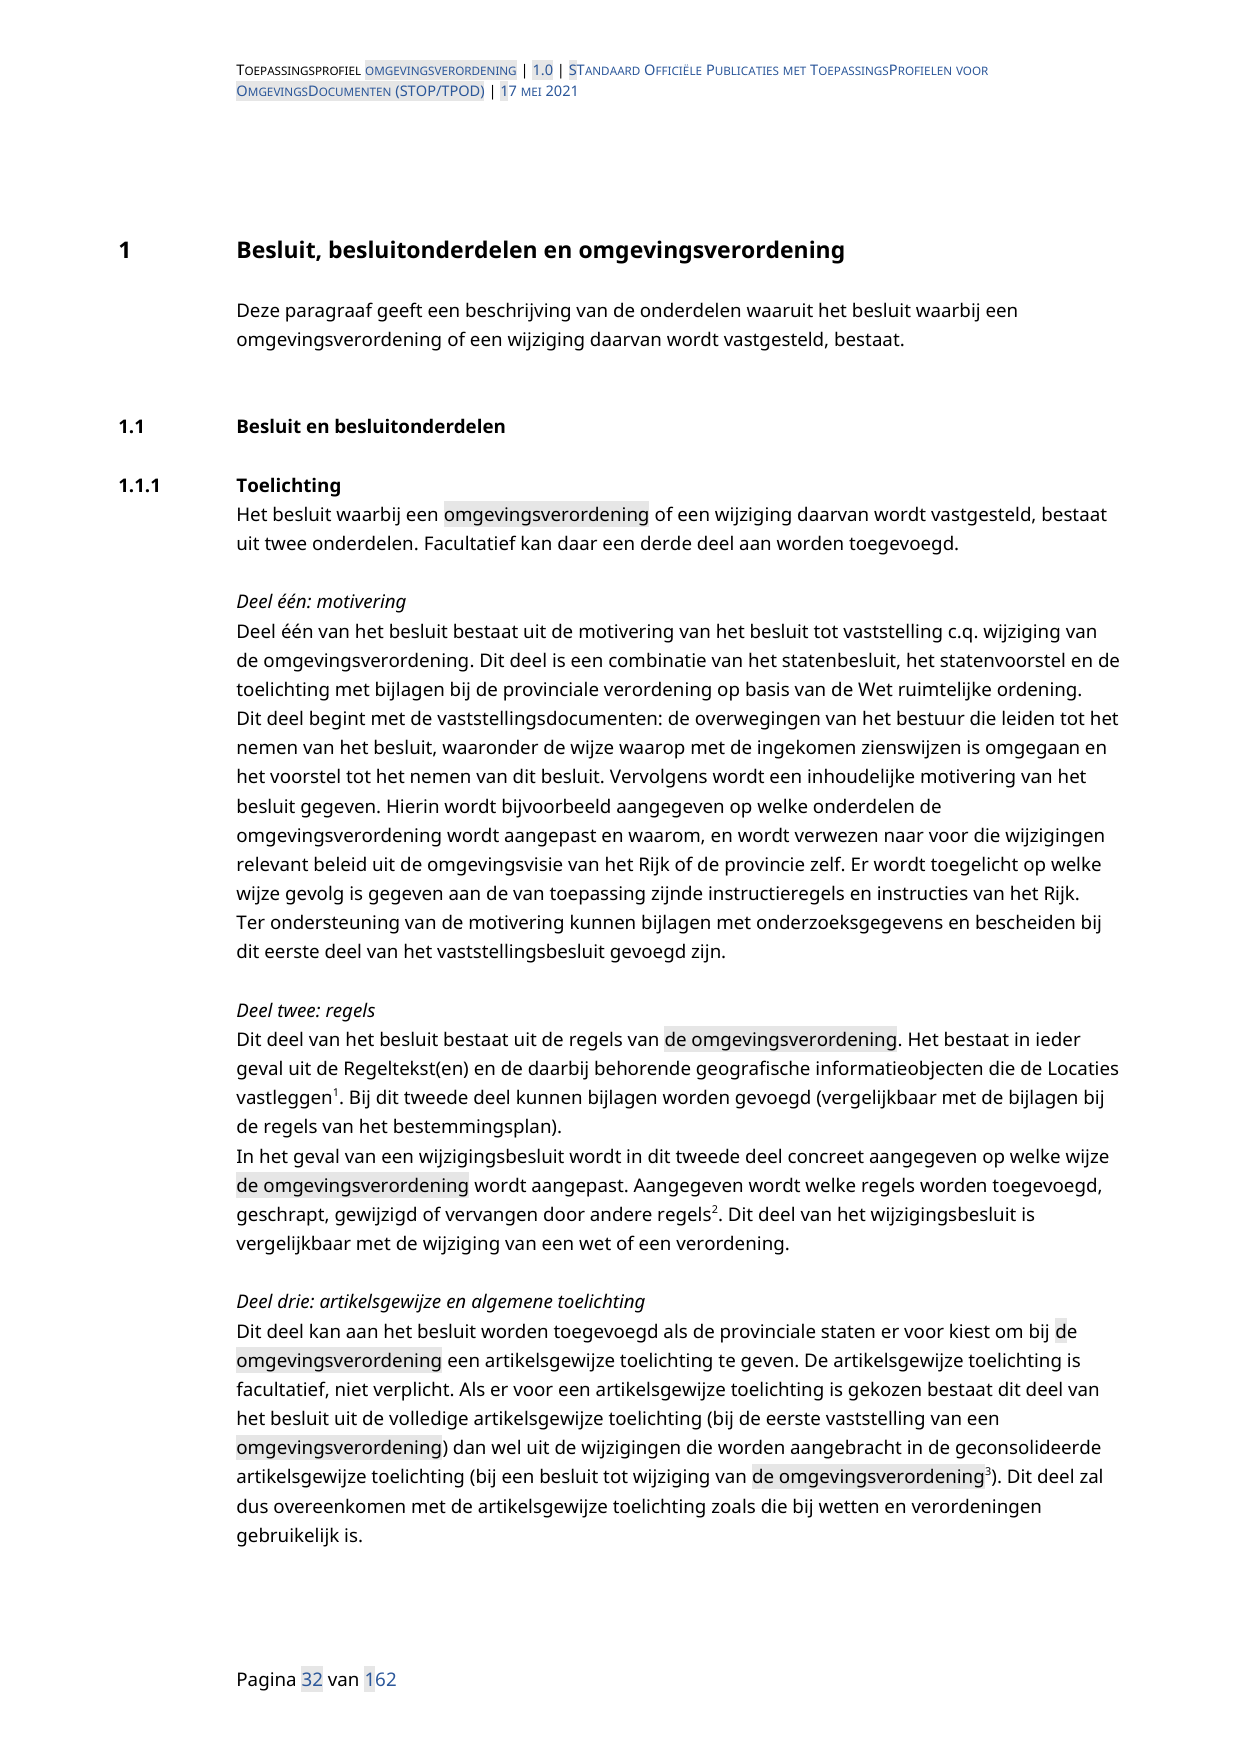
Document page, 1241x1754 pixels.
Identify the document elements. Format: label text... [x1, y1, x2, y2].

subtitle Besluit en besluitonderdelen [118, 411, 1122, 440]
subtitle Deel twee: regels [236, 994, 1122, 1023]
text Deze paragraaf geeft een beschrijving van de onderdelen waaruit het besluit waarbij een omgevingsverordening of een wijziging daarvan wordt vastgesteld, bestaat. [236, 294, 1122, 352]
text Dit deel van het besluit bestaat uit de regels van de omgevingsverordening. Het bestaat in ieder geval uit de Regeltekst(en) en de daarbij behorende geografische informatieobjecten die de Locaties vastleggen. Bij dit tweede deel kunnen bijlagen worden gevoegd (vergelijkbaar met de bijlagen bij de regels van het bestemmingsplan). [236, 1023, 1122, 1140]
text In het geval van een wijzigingsbesluit wordt in dit tweede deel concreet aangegeven op welke wijze de omgevingsverordening wordt aangepast. Aangegeven wordt welke regels worden toegevoegd, geschrapt, gewijzigd of vervangen door andere regels. Dit deel van het wijzigingsbesluit is vergelijkbaar met de wijziging van een wet of een verordening. [236, 1140, 1122, 1256]
text Dit deel kan aan het besluit worden toegevoegd als de provinciale staten er voor kiest om bij de omgevingsverordening een artikelsgewijze toelichting te geven. De artikelsgewijze toelichting is facultatief, niet verplicht. Als er voor een artikelsgewijze toelichting is gekozen bestaat dit deel van het besluit uit de volledige artikelsgewijze toelichting (bij de eerste vaststelling van een omgevingsverordening) dan wel uit de wijzigingen die worden aangebracht in de geconsolideerde artikelsgewijze toelichting (bij een besluit tot wijziging van de omgevingsverordening). Dit deel zal dus overeenkomen met de artikelsgewijze toelichting zoals die bij wetten en verordeningen gebruikelijk is. [236, 1315, 1122, 1548]
text Dit deel begint met de vaststellingsdocumenten: de overwegingen van het bestuur die leiden tot het nemen van het besluit, waaronder de wijze waarop met de ingekomen zienswijzen is omgegaan en het voorstel tot het nemen van dit besluit. Vervolgens wordt een inhoudelijke motivering van het besluit gegeven. Hierin wordt bijvoorbeeld aangegeven op welke onderdelen de omgevingsverordening wordt aangepast en waarom, en wordt verwezen naar voor die wijzigingen relevant beleid uit de omgevingsvisie van het Rijk of de provincie zelf. Er wordt toegelicht op welke wijze gevolg is gegeven aan de van toepassing zijnde instructieregels en instructies van het Rijk. [236, 702, 1122, 906]
subtitle Deel één: motivering [236, 586, 1122, 615]
subtitle Besluit, besluitonderdelen en omgevingsverordening [118, 236, 1122, 265]
subtitle Toelichting [118, 469, 1122, 498]
text Deel één van het besluit bestaat uit de motivering van het besluit tot vaststelling c.q. wijziging van . Dit deel is een combinatie van het statenbesluit, het statenvoorstel en de toelichting met bijlagen bij de provinciale verordening op basis van de Wet ruimtelijke ordening. [236, 615, 1122, 702]
subtitle Deel drie: artikelsgewijze en algemene toelichting [236, 1286, 1122, 1315]
text Het besluit waarbij een omgevingsverordening of een wijziging daarvan wordt vastgesteld, bestaat uit twee onderdelen. Facultatief kan daar een derde deel aan worden toegevoegd. [236, 498, 1122, 556]
text Ter ondersteuning van de motivering kunnen bijlagen met onderzoeksgegevens en bescheiden bij dit eerste deel van het vaststellingsbesluit gevoegd zijn. [236, 906, 1122, 965]
